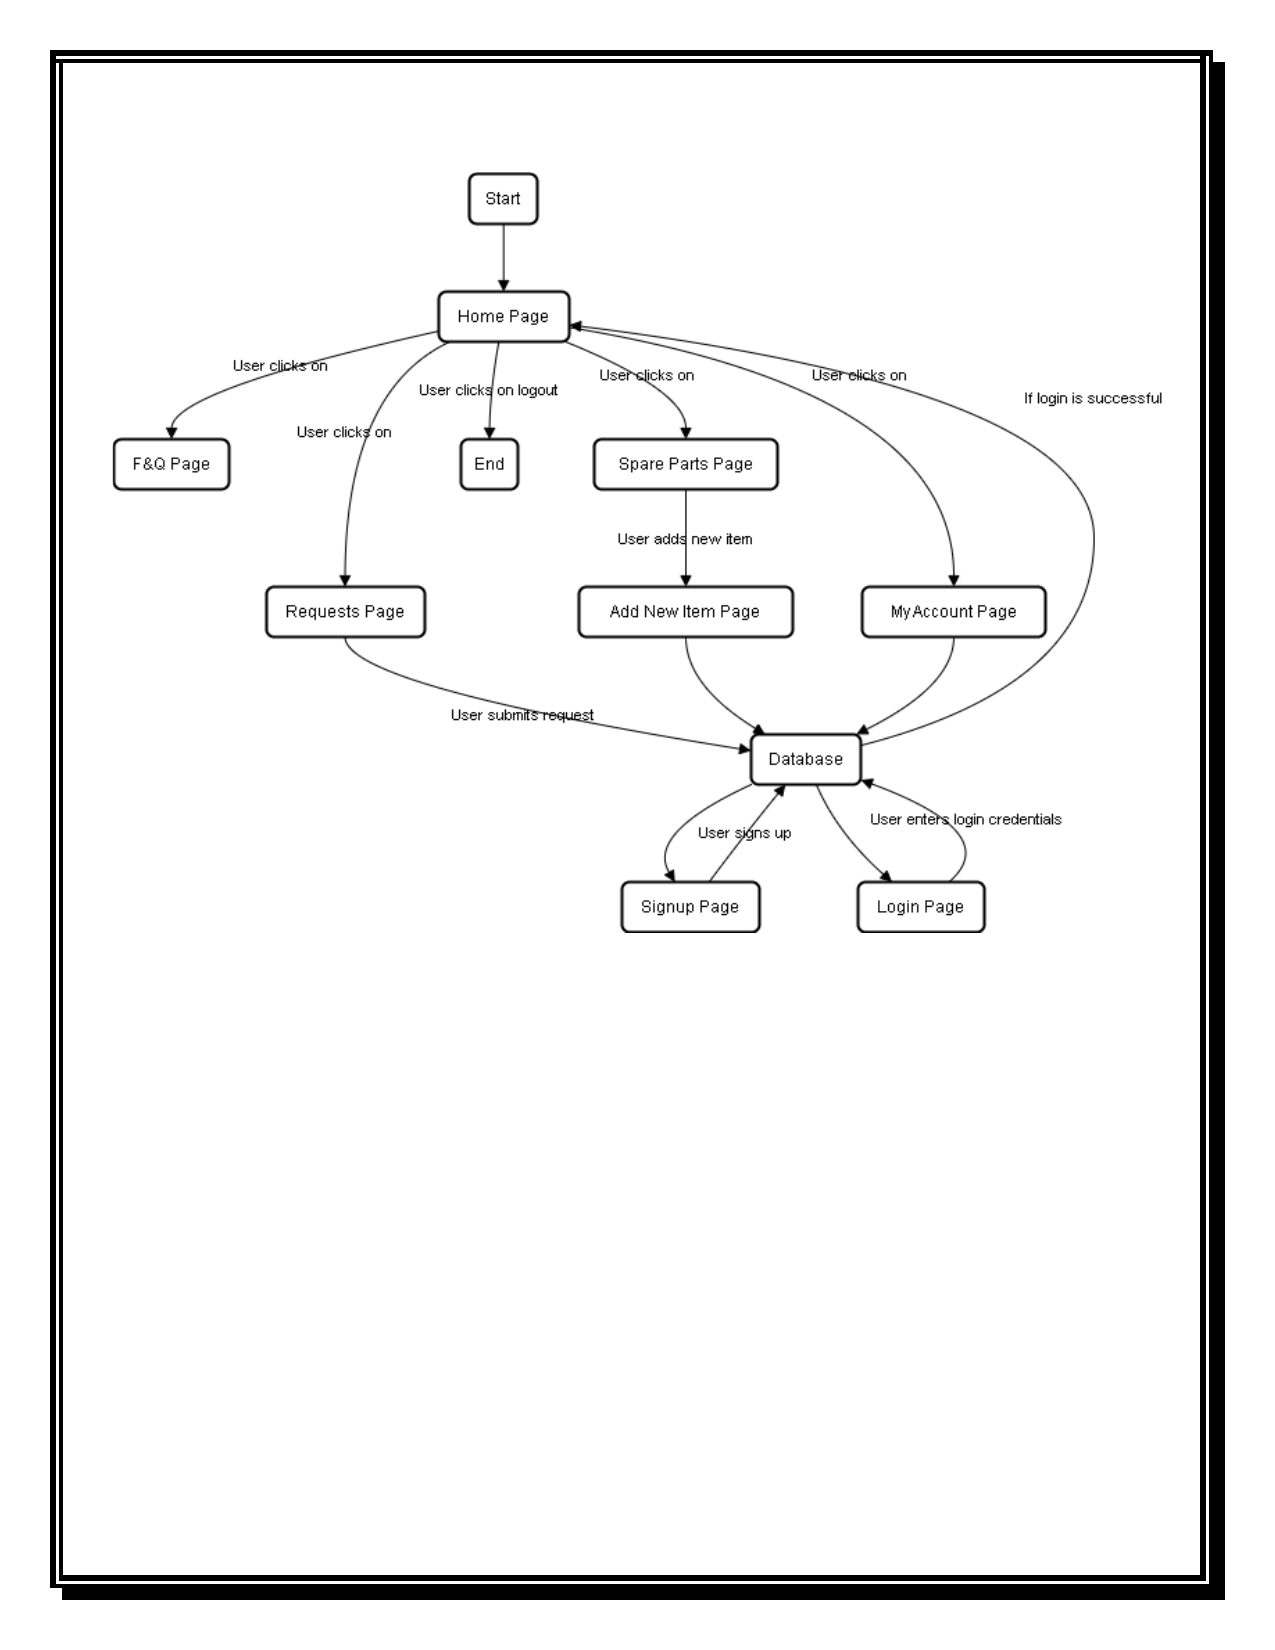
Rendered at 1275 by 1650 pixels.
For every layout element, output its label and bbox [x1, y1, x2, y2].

picture [112, 172, 1163, 933]
